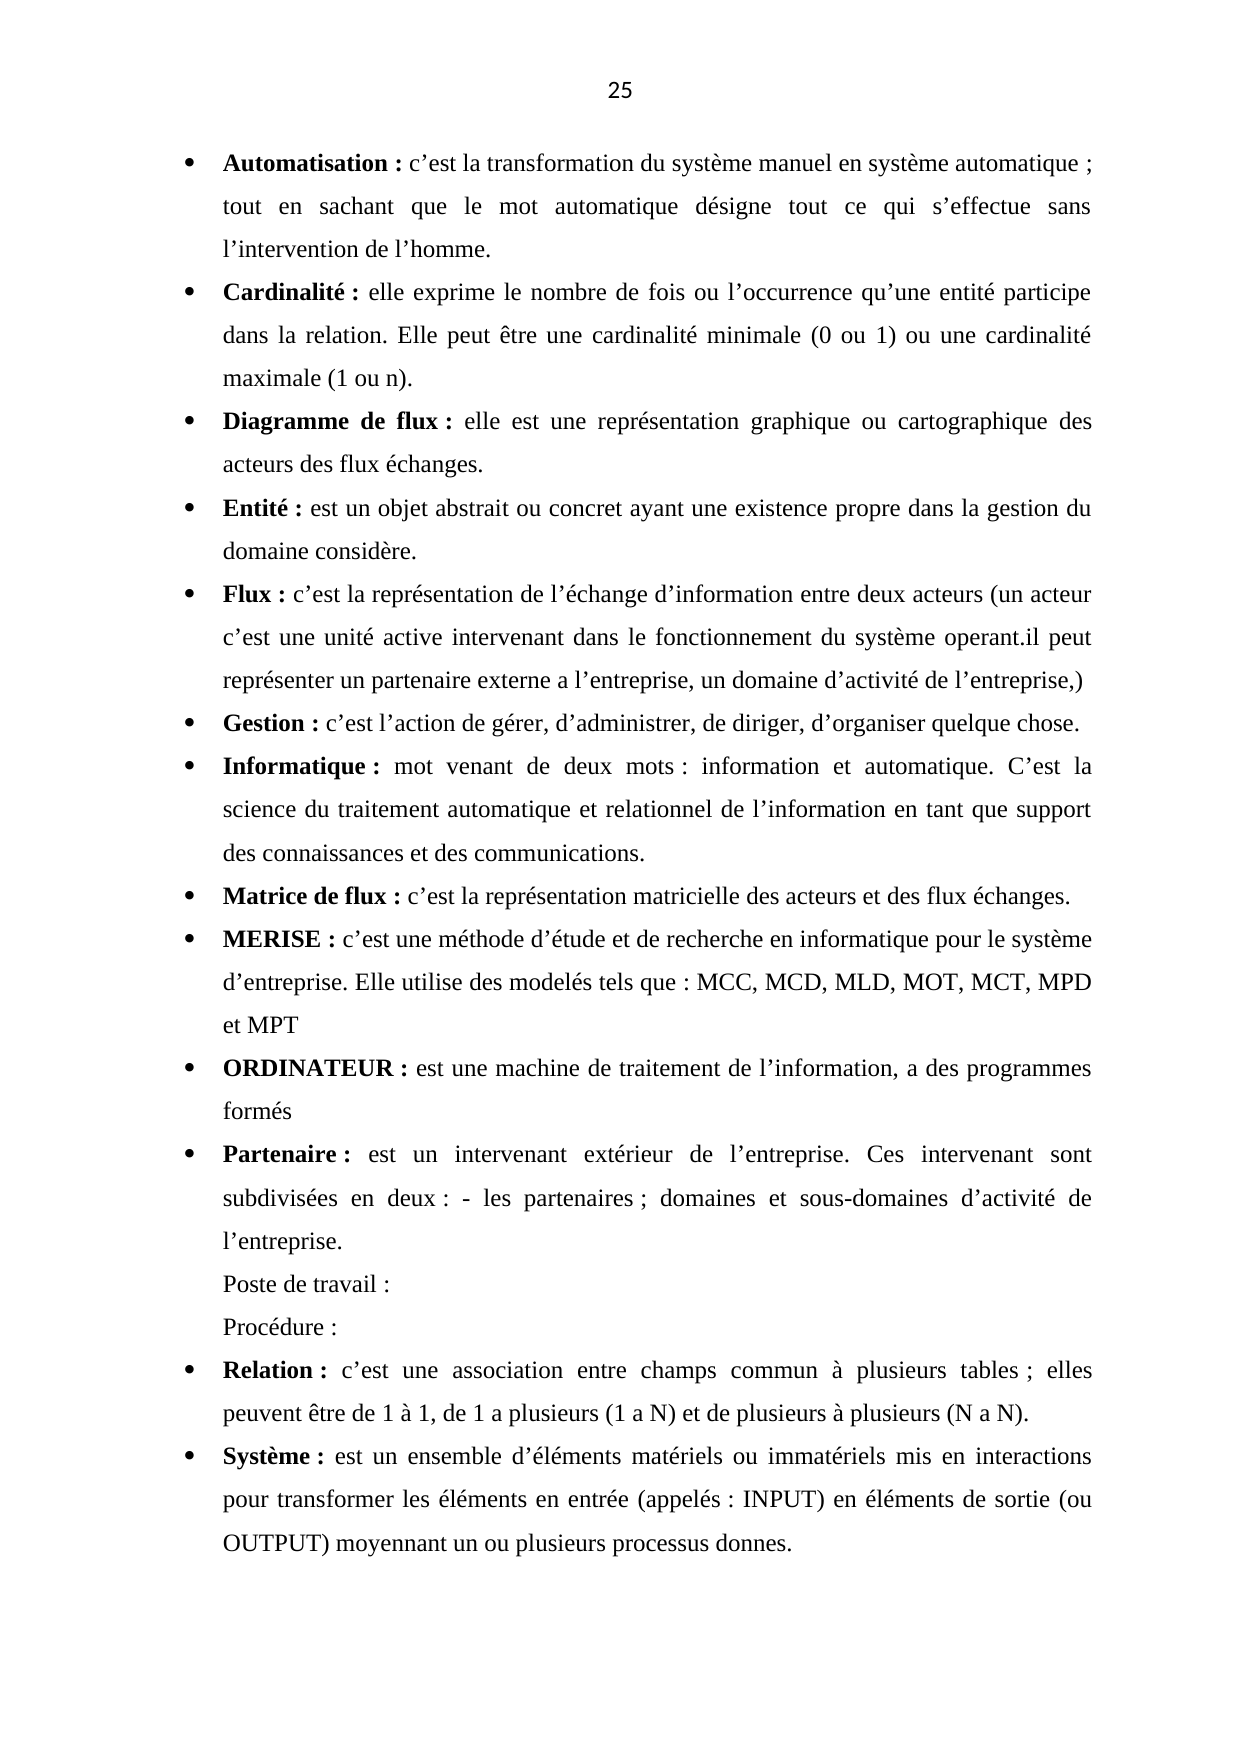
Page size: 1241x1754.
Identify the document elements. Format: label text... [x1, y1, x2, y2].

list Poste de travail : [223, 1269, 1092, 1298]
list Entité : est un objet abstrait ou concret ayant une existence propre dans la gestion du domaine considère. [185, 493, 1092, 564]
list Diagramme de flux : elle est une représentation graphique ou cartographique des acteurs des flux échanges. [185, 406, 1092, 478]
list ORDINATEUR : est une machine de traitement de l’information, a des programmes formés [185, 1053, 1092, 1125]
list Matrice de flux : c’est la représentation matricielle des acteurs et des flux échanges. [185, 881, 1092, 909]
list Gestion : c’est l’action de gérer, d’administrer, de diriger, d’organiser quelque chose. [185, 708, 1092, 737]
list Cardinalité : elle exprime le nombre de fois ou l’occurrence qu’une entité participe dans la relation. Elle peut être une cardinalité minimale (0 ou 1) ou une cardinalité maximale (1 ou n). [185, 277, 1092, 392]
list Procédure : [223, 1312, 1092, 1341]
list Automatisation : c’est la transformation du système manuel en système automatique ; tout en sachant que le mot automatique désigne tout ce qui s’effectue sans l’intervention de l’homme. [185, 148, 1092, 263]
list MERISE : c’est une méthode d’étude et de recherche en informatique pour le système d’entreprise. Elle utilise des modelés tels que : MCC, MCD, MLD, MOT, MCT, MPD et MPT [185, 924, 1092, 1039]
list Système : est un ensemble d’éléments matériels ou immatériels mis en interactions pour transformer les éléments en entrée (appelés : INPUT) en éléments de sortie (ou OUTPUT) moyennant un ou plusieurs processus donnes. [185, 1441, 1092, 1556]
list Relation : c’est une association entre champs commun à plusieurs tables ; elles peuvent être de 1 à 1, de 1 a plusieurs (1 a N) et de plusieurs à plusieurs (N a N). [185, 1355, 1092, 1427]
list Partenaire : est un intervenant extérieur de l’entreprise. Ces intervenant sont subdivisées en deux : - les partenaires ; domaines et sous-domaines d’activité de l’entreprise. [185, 1139, 1092, 1254]
list Flux : c’est la représentation de l’échange d’information entre deux acteurs (un acteur c’est une unité active intervenant dans le fonctionnement du système operant.il peut représenter un partenaire externe a l’entreprise, un domaine d’activité de l’entreprise,) [185, 579, 1092, 694]
list Informatique : mot venant de deux mots : information et automatique. C’est la science du traitement automatique et relationnel de l’information en tant que support des connaissances et des communications. [185, 751, 1092, 866]
